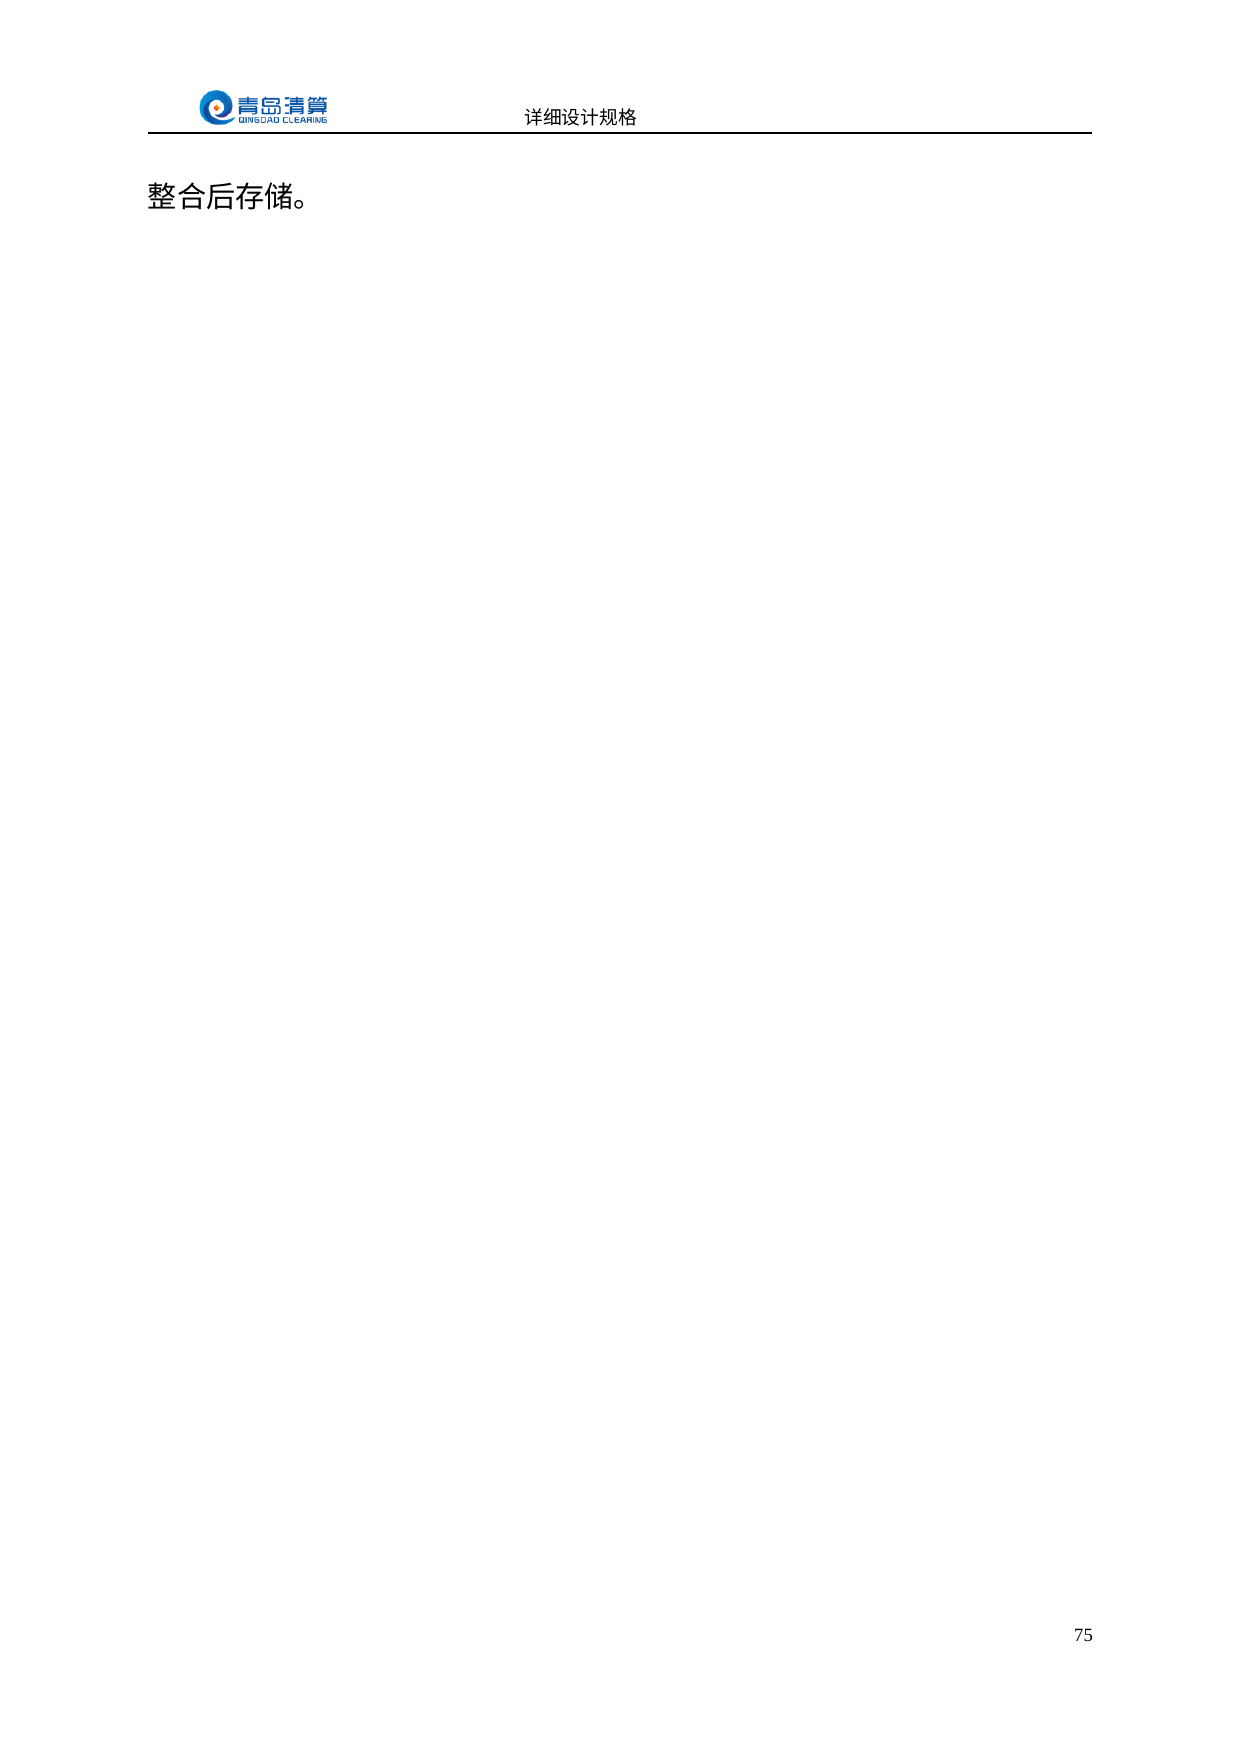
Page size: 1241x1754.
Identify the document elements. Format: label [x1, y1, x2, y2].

text [148, 162, 1092, 227]
picture [197, 88, 327, 125]
